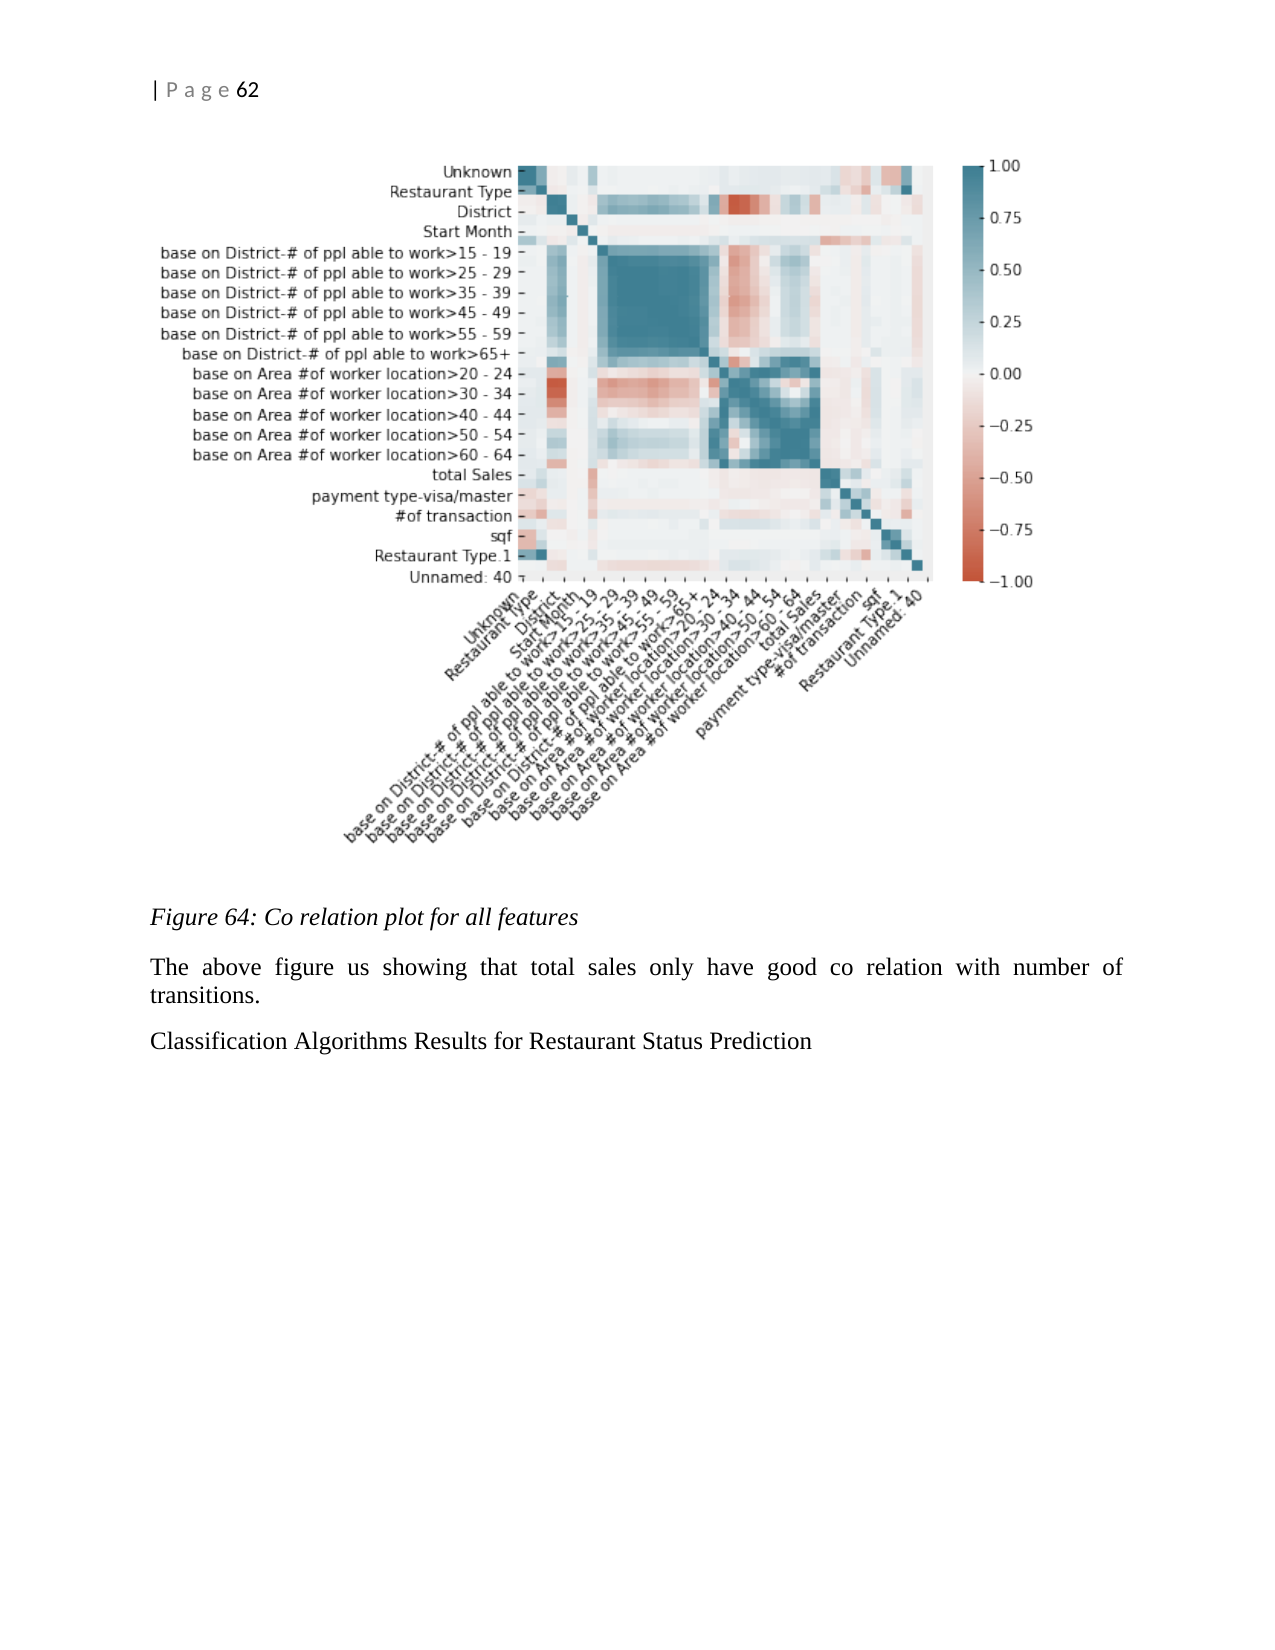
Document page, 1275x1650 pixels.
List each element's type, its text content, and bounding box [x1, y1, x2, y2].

text Figure 64: Co relation plot for all features [150, 902, 1125, 931]
text Classification Algorithms Results for Restaurant Status Prediction [150, 1026, 1125, 1055]
picture [150, 150, 1045, 857]
text The above figure us showing that total sales only have good co relation with number of transitions. [150, 952, 1125, 1009]
